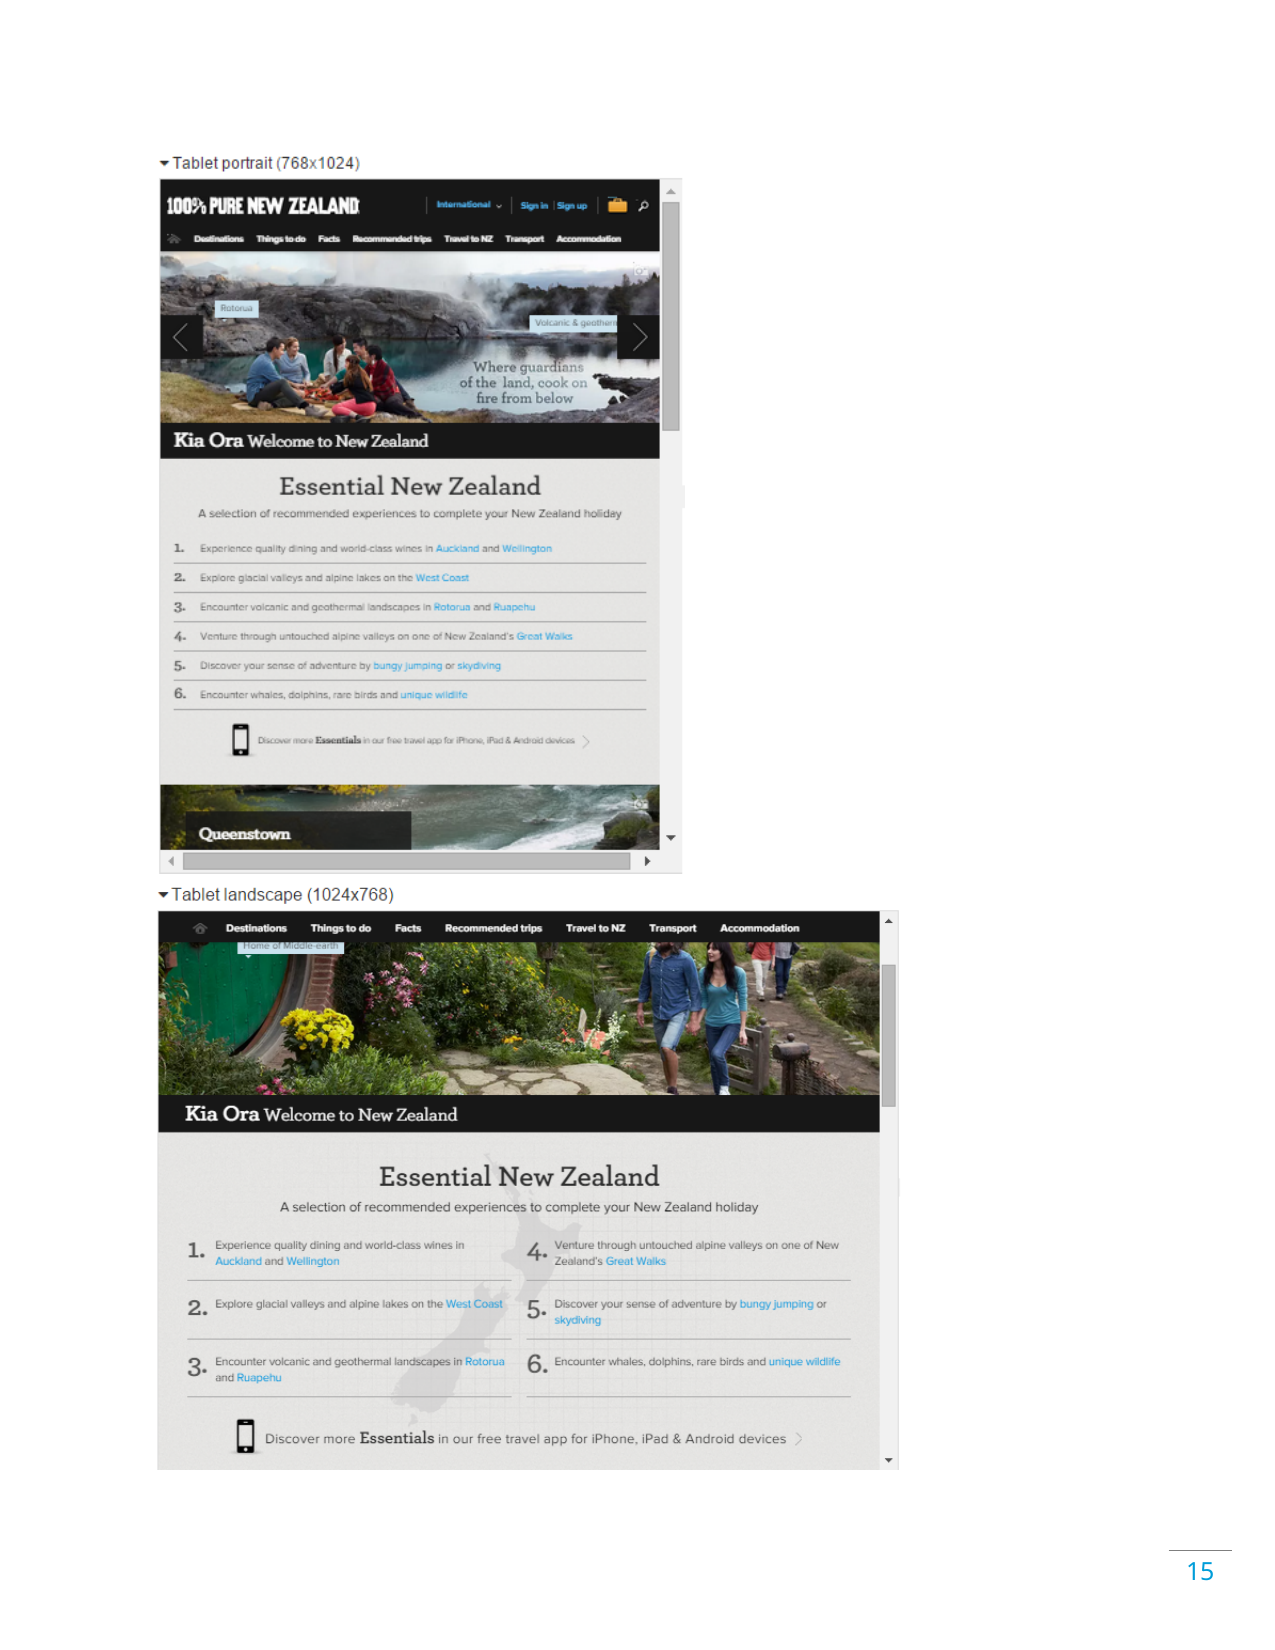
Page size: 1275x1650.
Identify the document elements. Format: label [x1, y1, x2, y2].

picture [150, 150, 685, 874]
picture [150, 875, 901, 1470]
